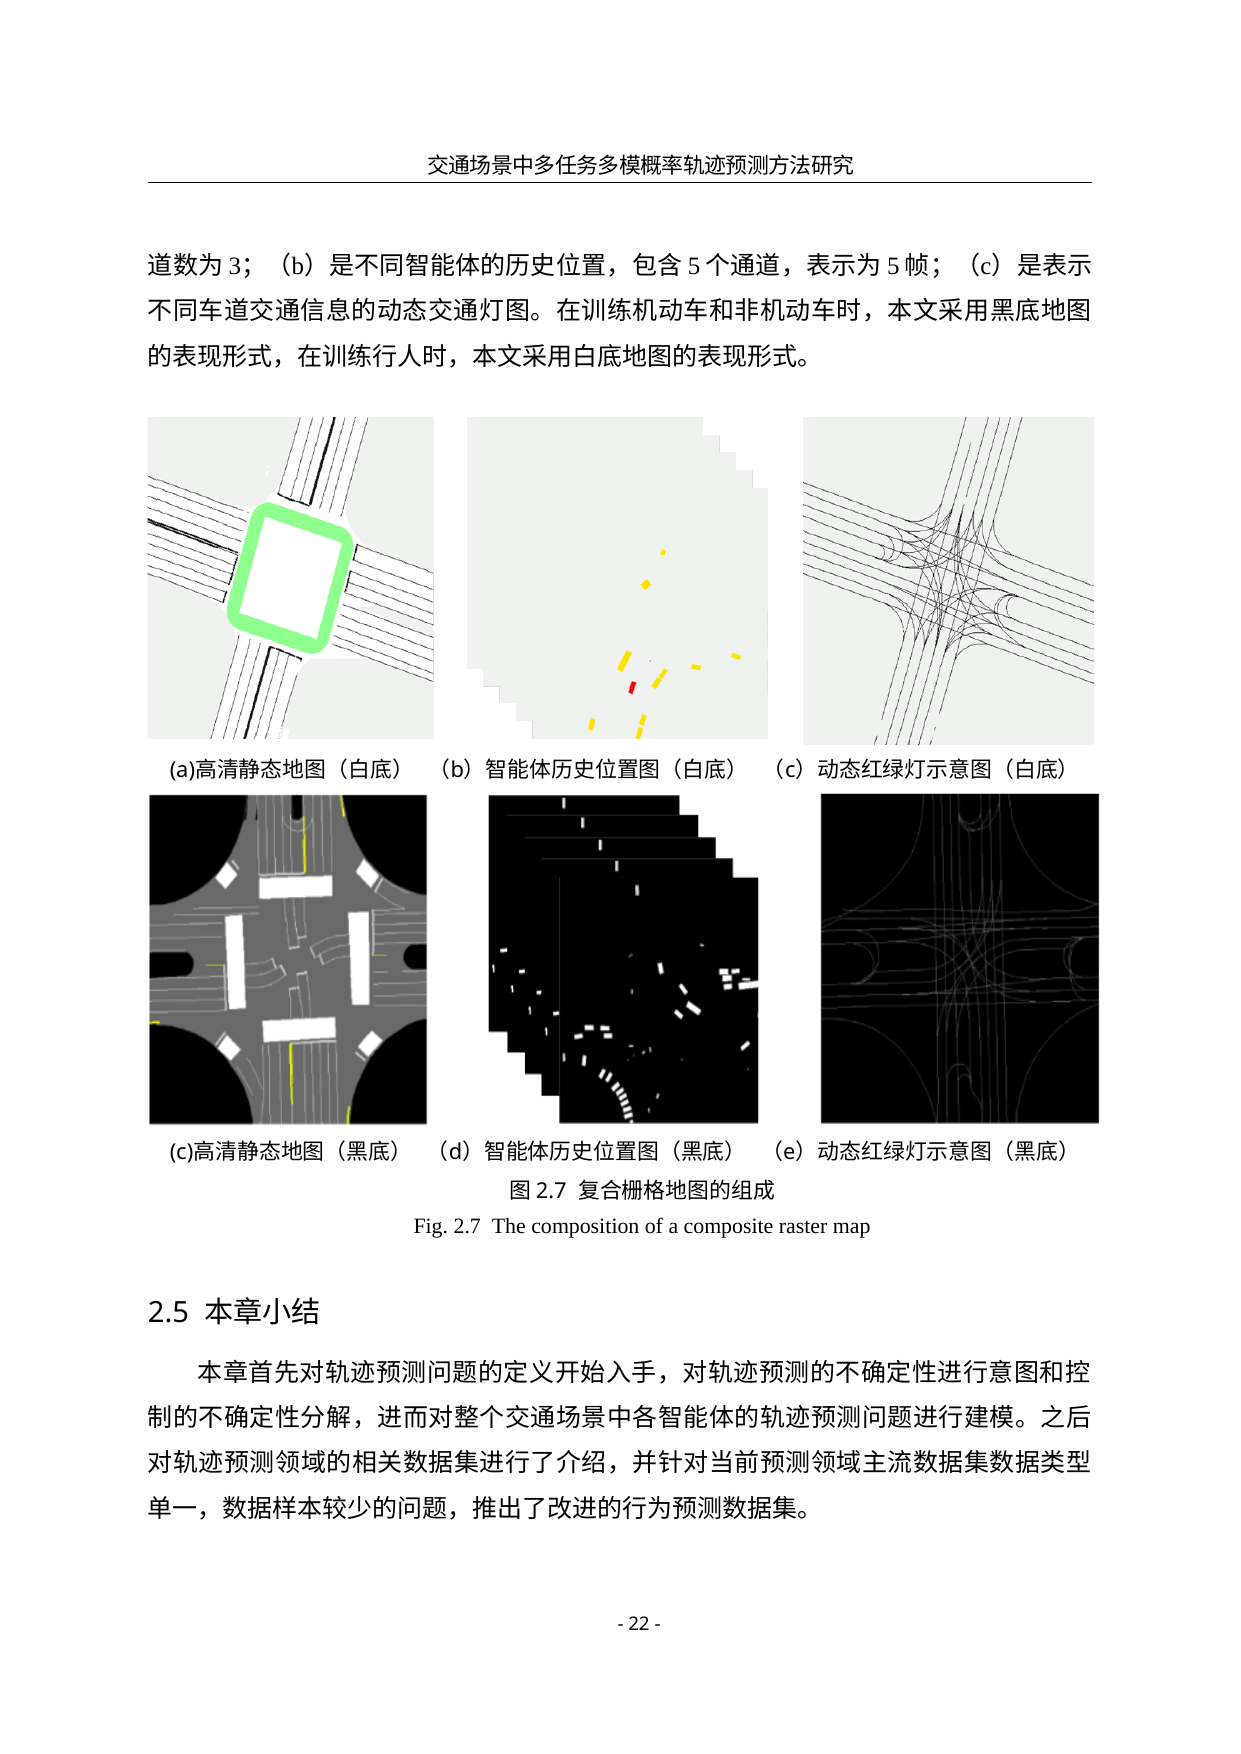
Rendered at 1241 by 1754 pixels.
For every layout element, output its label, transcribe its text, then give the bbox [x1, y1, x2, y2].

picture [147, 417, 1095, 745]
text 本章首先对轨迹预测问题的定义开始入手，对轨迹预测的不确定性进行意图和控制的不确定性分解，进而对整个交通场景中各智能体的轨迹预测问题进行建模。之后对轨迹预测领域的相关数据集进行了介绍，并针对当前预测领域主流数据集数据类型单一，数据样本较少的问题，推出了改进的行为预测数据集。 [148, 1352, 1092, 1524]
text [148, 246, 1092, 372]
text (c)高清静态地图（黑底） （d）智能体历史位置图（黑底） （e）动态红绿灯示意图（黑底） [148, 1134, 1092, 1166]
text 图2.7 复合栅格地图的组成 [148, 1173, 1092, 1205]
text (a)高清静态地图（白底） （b）智能体历史位置图（白底） （c）动态红绿灯示意图（白底） [148, 752, 1092, 784]
subtitle 2.5 本章小结 [148, 1289, 1092, 1331]
text Fig. 2.7 The composition of a composite raster map [148, 1213, 1092, 1238]
